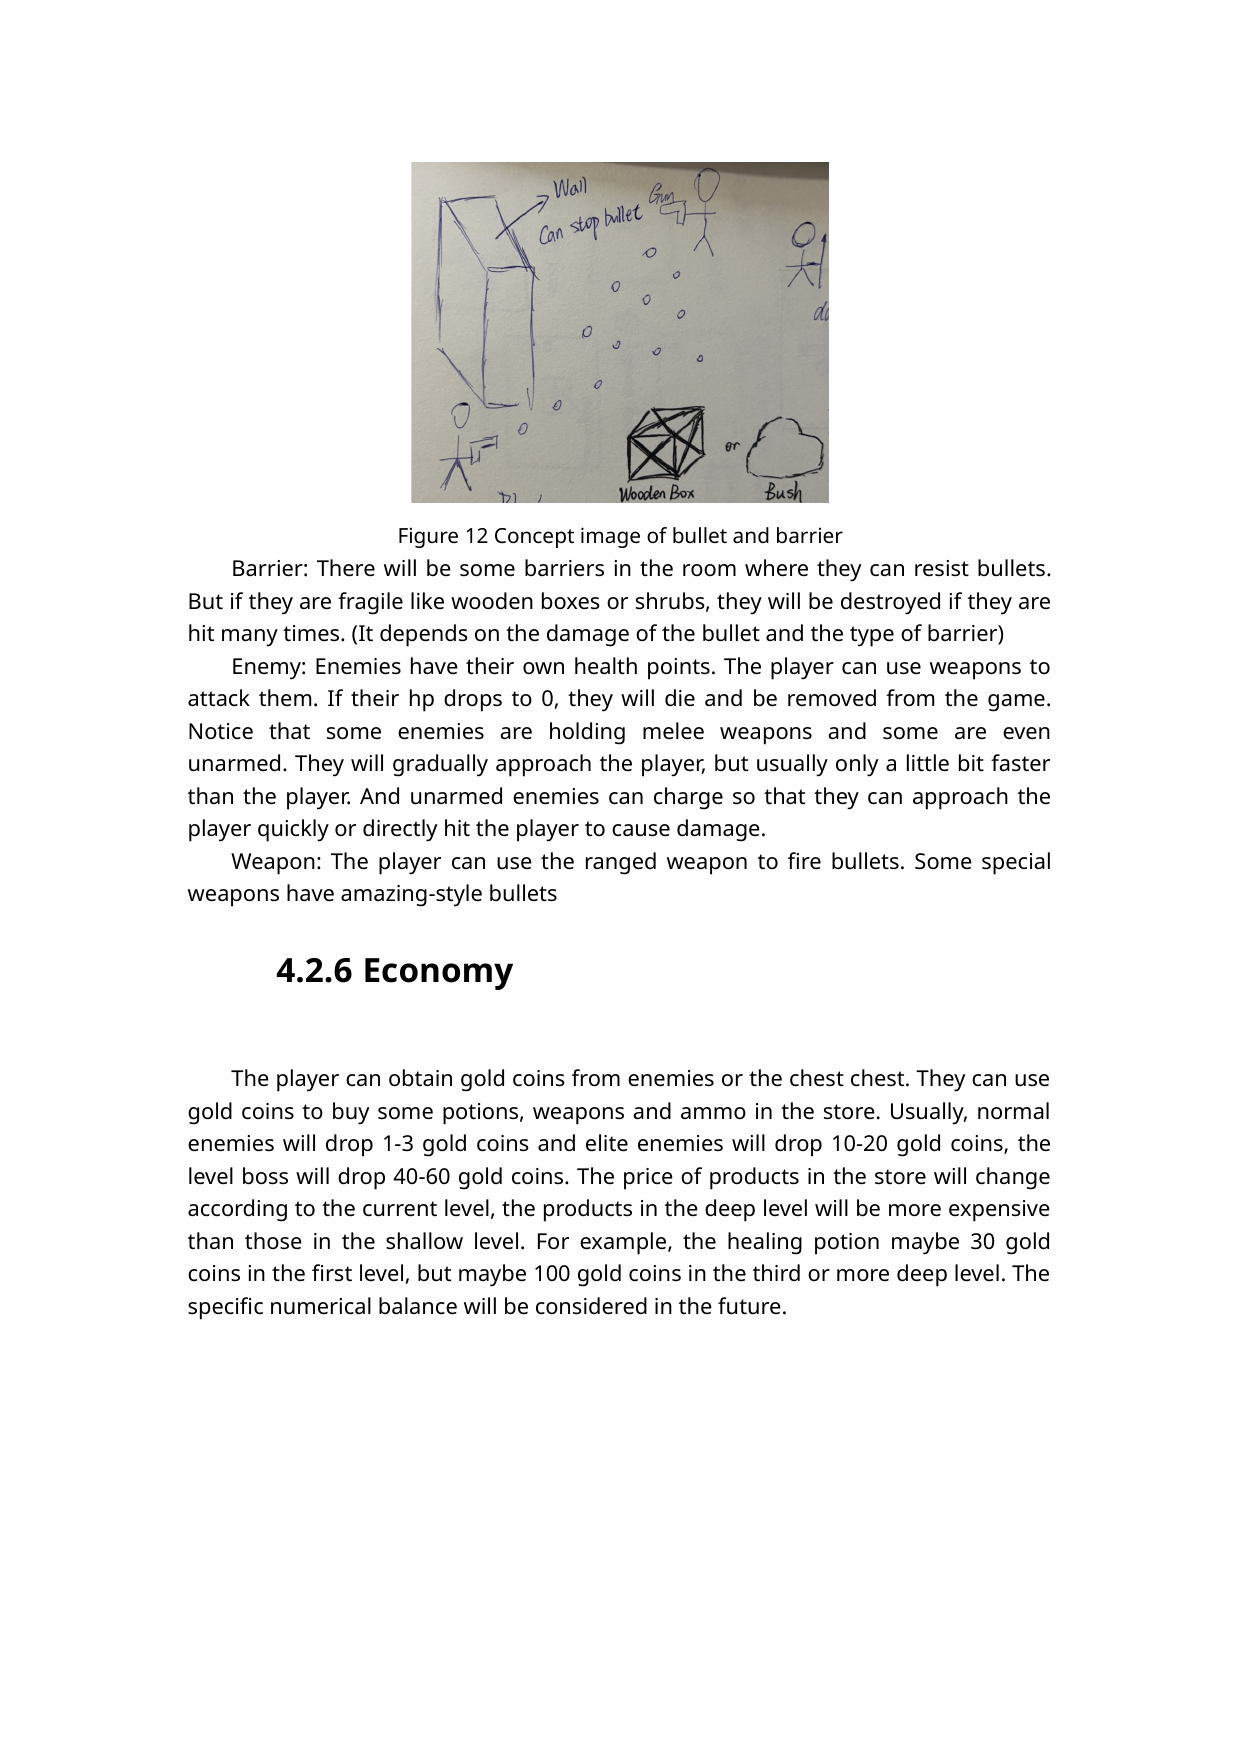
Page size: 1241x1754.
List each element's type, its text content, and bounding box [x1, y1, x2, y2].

text The player can obtain gold coins from enemies or the chest chest. They can use gold coins to buy some potions, weapons and ammo in the store. Usually, normal enemies will drop 1-3 gold coins and elite enemies will drop 10-20 gold coins, the level boss will drop 40-60 gold coins. The price of products in the store will change according to the current level, the products in the deep level will be more expensive than those in the shallow level. For example, the healing potion maybe 30 gold coins in the first level, but maybe 100 gold coins in the third or more deep level. The specific numerical balance will be considered in the future. [187, 1062, 1053, 1322]
subtitle Economy [276, 937, 1053, 1002]
text Barrier: There will be some barriers in the room where they can resist bullets. But if they are fragile like wooden boxes or shrubs, they will be destroyed if they are hit many times. (It depends on the damage of the bullet and the type of barrier) [187, 552, 1053, 649]
text Weapon: The player can use the ranged weapon to fire bullets. Some special weapons have amazing-style bullets [187, 844, 1053, 909]
picture [411, 162, 829, 503]
text Enemy: Enemies have their own health points. The player can use weapons to attack them. If their hp drops to 0, they will die and be removed from the game. Notice that some enemies are holding melee weapons and some are even unarmed. They will gradually approach the player, but usually only a little bit faster than the player. And unarmed enemies can charge so that they can approach the player quickly or directly hit the player to cause damage. [187, 649, 1053, 844]
